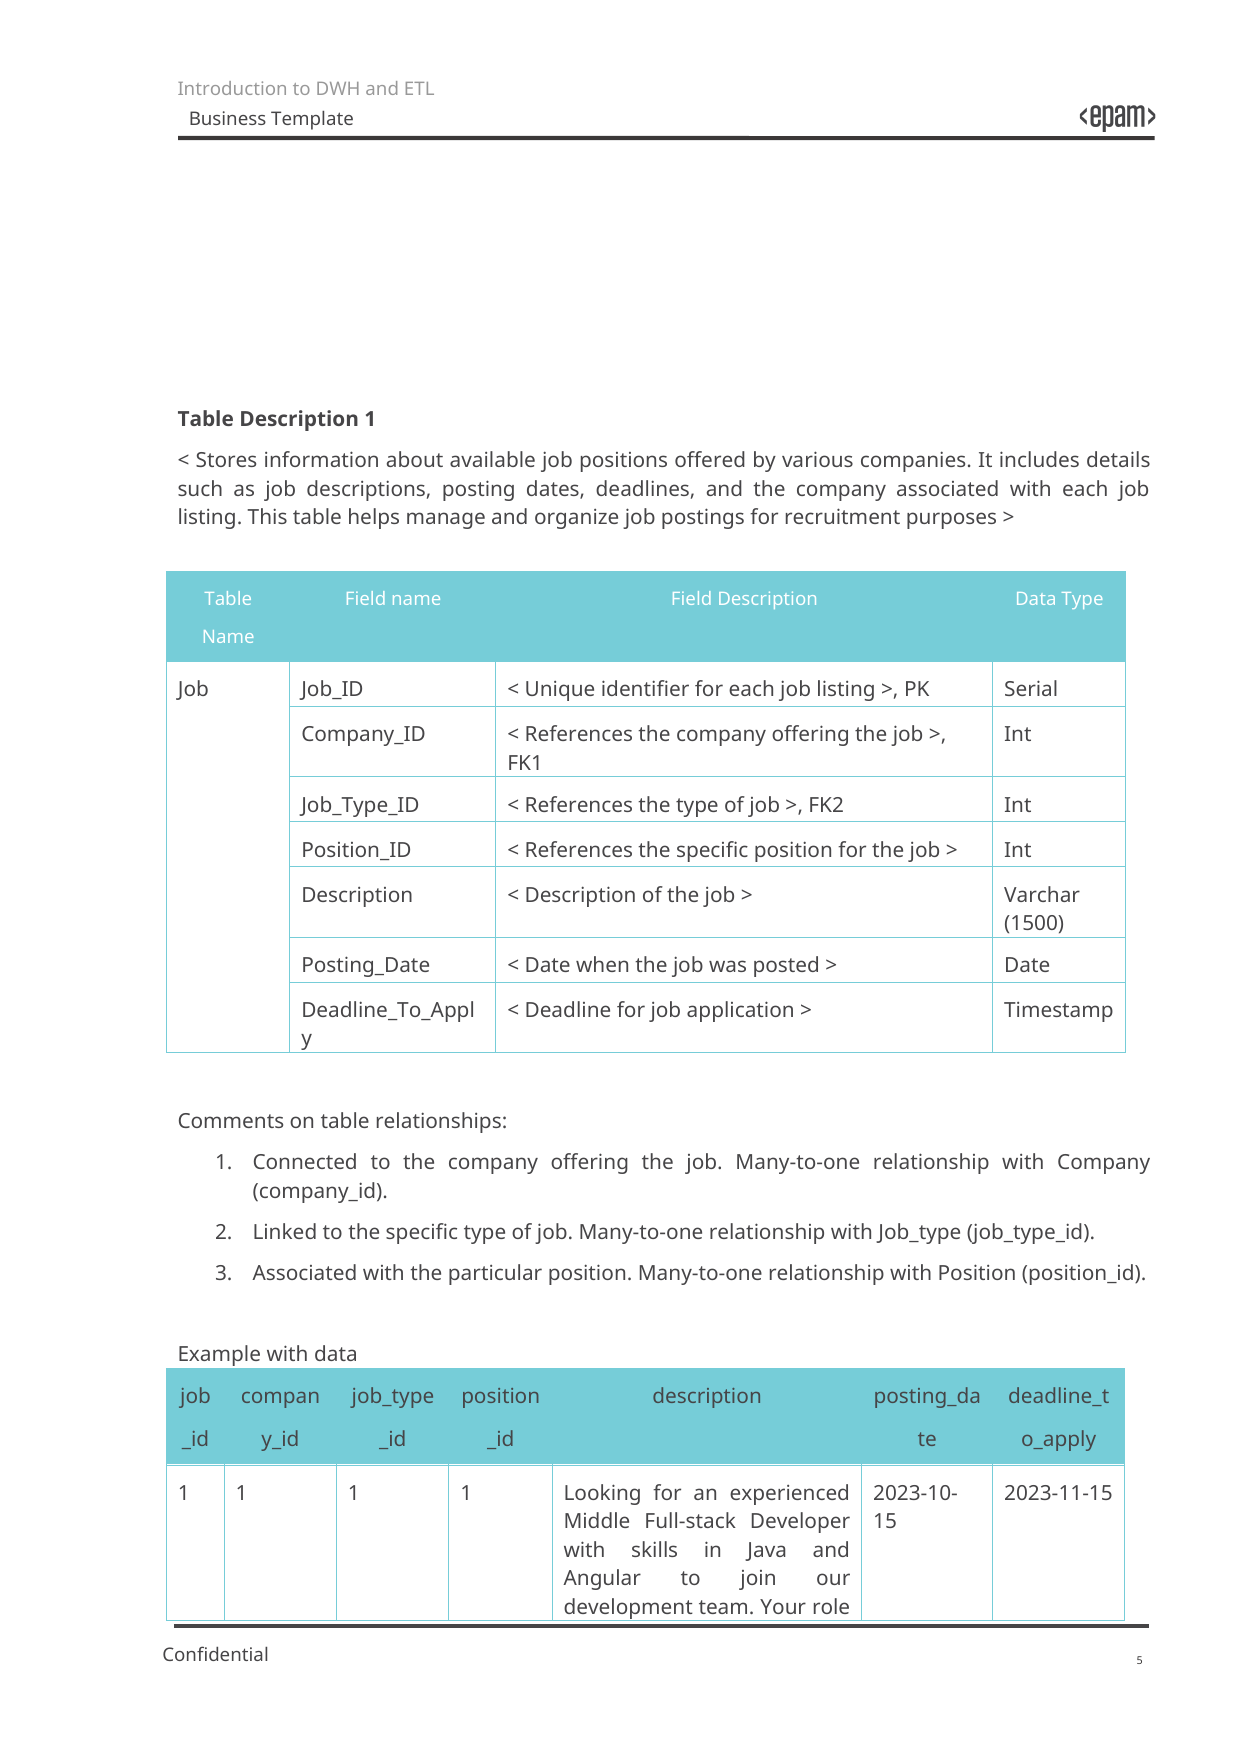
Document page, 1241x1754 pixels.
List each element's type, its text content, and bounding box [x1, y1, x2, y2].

table_header Data Type [993, 573, 1125, 661]
table_header Table Name [167, 573, 289, 661]
table_cell Job_ID [290, 662, 495, 706]
text < Stores information about available job positions offered by various companies. It includes details such as job descriptions, posting dates, deadlines, and the company associated with each job listing. This table helps manage and organize job postings for recruitment purposes > [177, 445, 1152, 531]
table_cell Description [290, 867, 495, 937]
table_cell < Description of the job > [496, 867, 992, 937]
table_cell Deadline_To_Apply [290, 983, 495, 1052]
table_cell Serial [993, 662, 1125, 706]
text Table Description 1 [177, 404, 1152, 433]
table_cell Varchar (1500) [993, 867, 1125, 937]
table_cell Int [993, 777, 1125, 821]
table_header posting_date [862, 1369, 992, 1464]
table_cell < References the type of job >, FK2 [496, 777, 992, 821]
list Linked to the specific type of job. Many-to-one relationship with Job_type (job_type_id). [215, 1217, 1152, 1245]
table_cell 2023-11-15 [993, 1466, 1124, 1620]
list Connected to the company offering the job. Many-to-one relationship with Company (company_id). [215, 1147, 1152, 1204]
table_cell Job_Type_ID [290, 777, 495, 821]
table_cell < Unique identifier for each job listing >, PK [496, 662, 992, 706]
table_cell Int [993, 822, 1125, 866]
text Example with data [177, 1339, 1152, 1368]
table_cell < References the company offering the job >, FK1 [496, 707, 992, 776]
table_cell 1 [337, 1466, 448, 1620]
list Associated with the particular position. Many-to-one relationship with Position (position_id). [215, 1258, 1152, 1286]
table_header company_id [225, 1369, 336, 1464]
table_header deadline_to_apply [993, 1369, 1124, 1464]
table_cell Timestamp [993, 983, 1125, 1052]
table_cell 1 [167, 1466, 224, 1620]
table_header position_id [449, 1369, 552, 1464]
table_cell Position_ID [290, 822, 495, 866]
table_header Field Description [496, 573, 992, 661]
table_cell 2023-10-15 [862, 1466, 992, 1620]
table_cell 1 [225, 1466, 336, 1620]
table_header Field name [290, 573, 495, 661]
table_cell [553, 1466, 861, 1620]
table_cell Company_ID [290, 707, 495, 776]
table_header job_id [167, 1369, 224, 1464]
table_cell < Date when the job was posted > [496, 938, 992, 982]
table_cell < Deadline for job application > [496, 983, 992, 1052]
table_cell Posting_Date [290, 938, 495, 982]
table_cell Job [167, 662, 289, 1052]
table_cell Int [993, 707, 1125, 776]
table_cell 1 [449, 1466, 552, 1620]
table_cell Date [993, 938, 1125, 982]
table_header job_type_id [337, 1369, 448, 1464]
table_header description [553, 1369, 861, 1464]
table_cell < References the specific position for the job > [496, 822, 992, 866]
text Comments on table relationships: [177, 1106, 1152, 1135]
